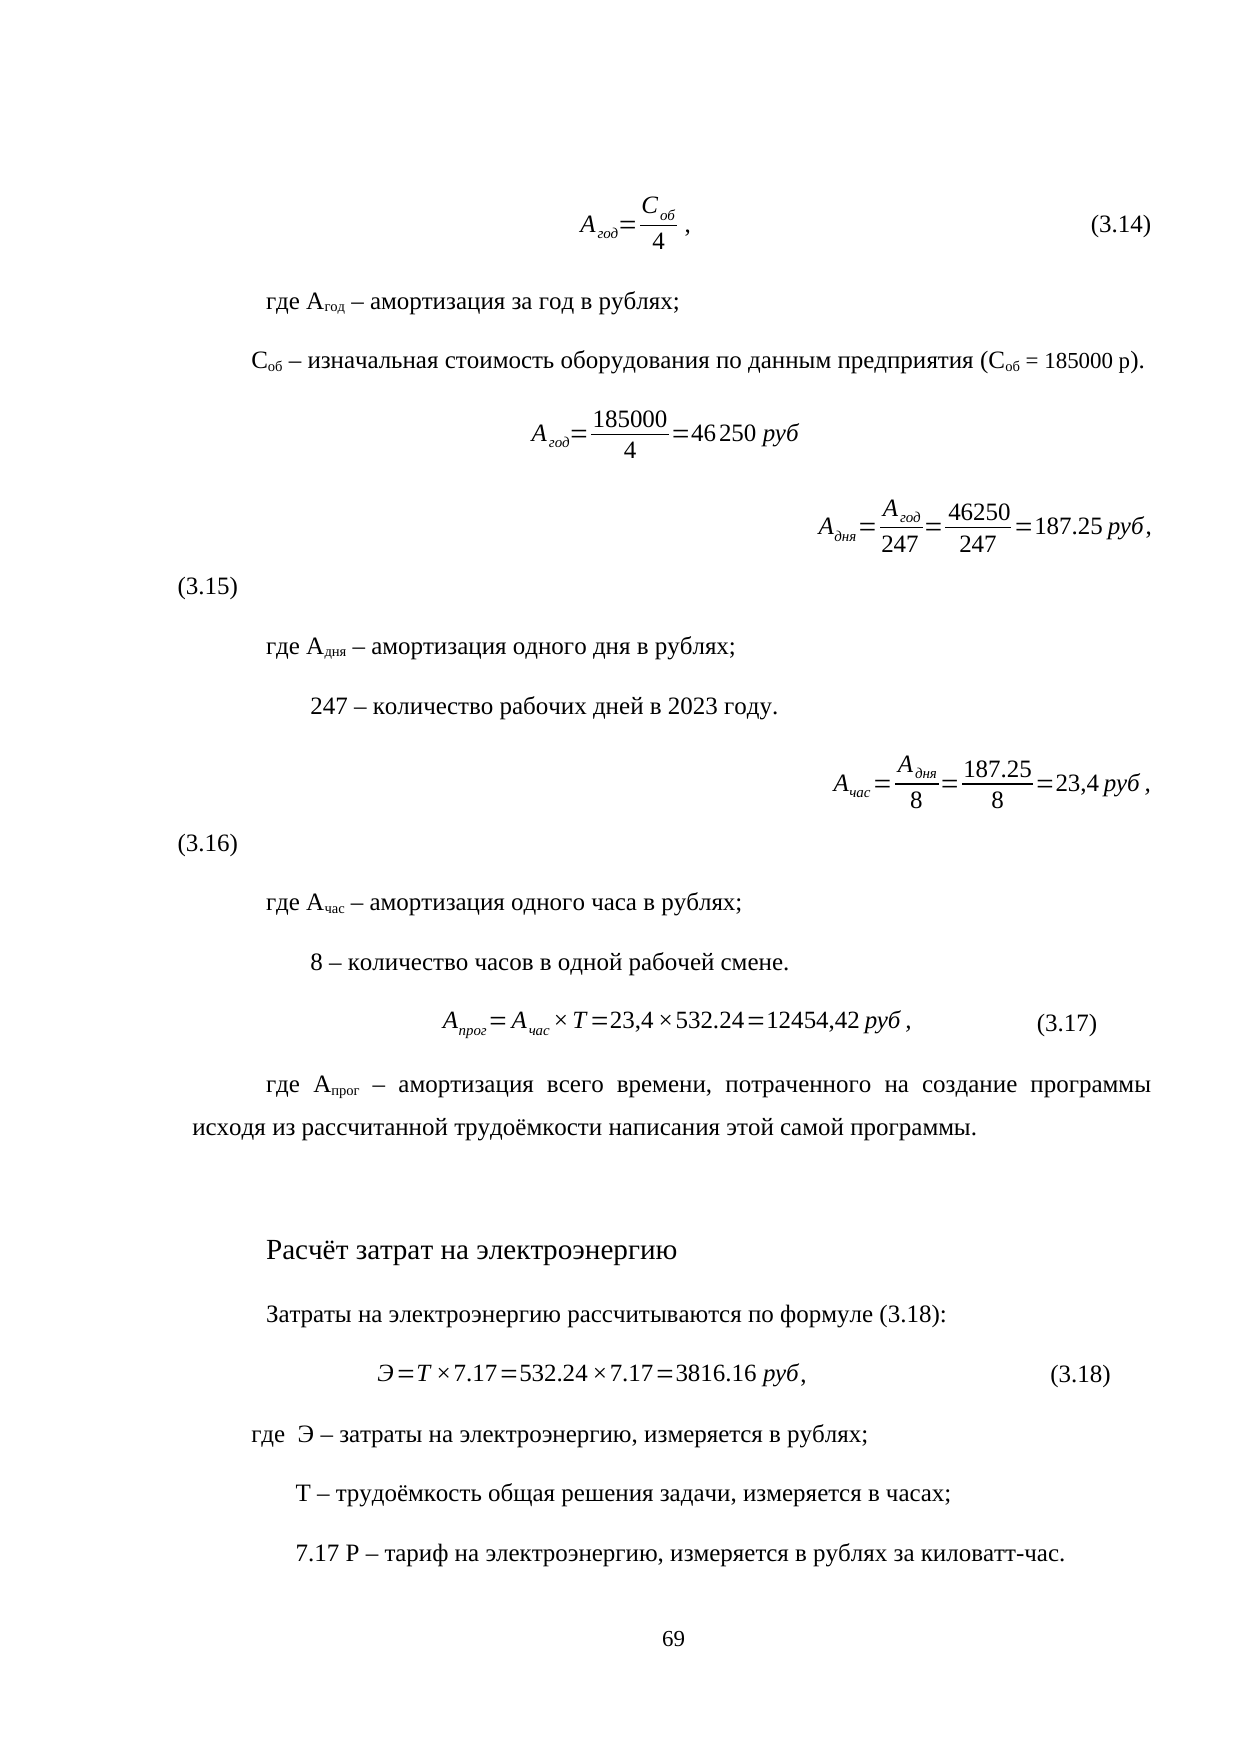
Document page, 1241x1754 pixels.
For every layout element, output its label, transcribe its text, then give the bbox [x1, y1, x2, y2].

text , (3.15) [177, 494, 1152, 600]
text Расчёт затрат на электроэнергию [192, 1232, 1152, 1266]
text 247 – количество рабочих дней в 2023 году. [310, 691, 1152, 719]
text где Агод – амортизация за год в рублях; [266, 286, 1152, 314]
text где Адня – амортизация одного дня в рублях; [266, 631, 1152, 660]
text 8 – количество часов в одной рабочей смене. [310, 947, 1152, 976]
text Соб – изначальная стоимость оборудования по данным предприятия (Соб = 185000 р). [251, 346, 1152, 374]
text , (3.18) [177, 1359, 1152, 1388]
text Т – трудоёмкость общая решения задачи, измеряется в часах; [295, 1478, 1152, 1507]
text где Э – затраты на электроэнергию, измеряется в рублях; [251, 1419, 1152, 1447]
text , (3.14) [177, 192, 1152, 255]
text 7.17 Р – тариф на электроэнергию, измеряется в рублях за киловатт-час. [295, 1538, 1152, 1567]
text где Ачас – амортизация одного часа в рублях; [266, 887, 1152, 916]
text где Апрог – амортизация всего времени, потраченного на создание программы исходя из рассчитанной трудоёмкости написания этой самой программы. [192, 1069, 1152, 1141]
text (3.16) [177, 751, 1152, 856]
text (3.17) [177, 1007, 1152, 1038]
text Затраты на электроэнергию рассчитываются по формуле (3.18): [177, 1299, 1152, 1328]
